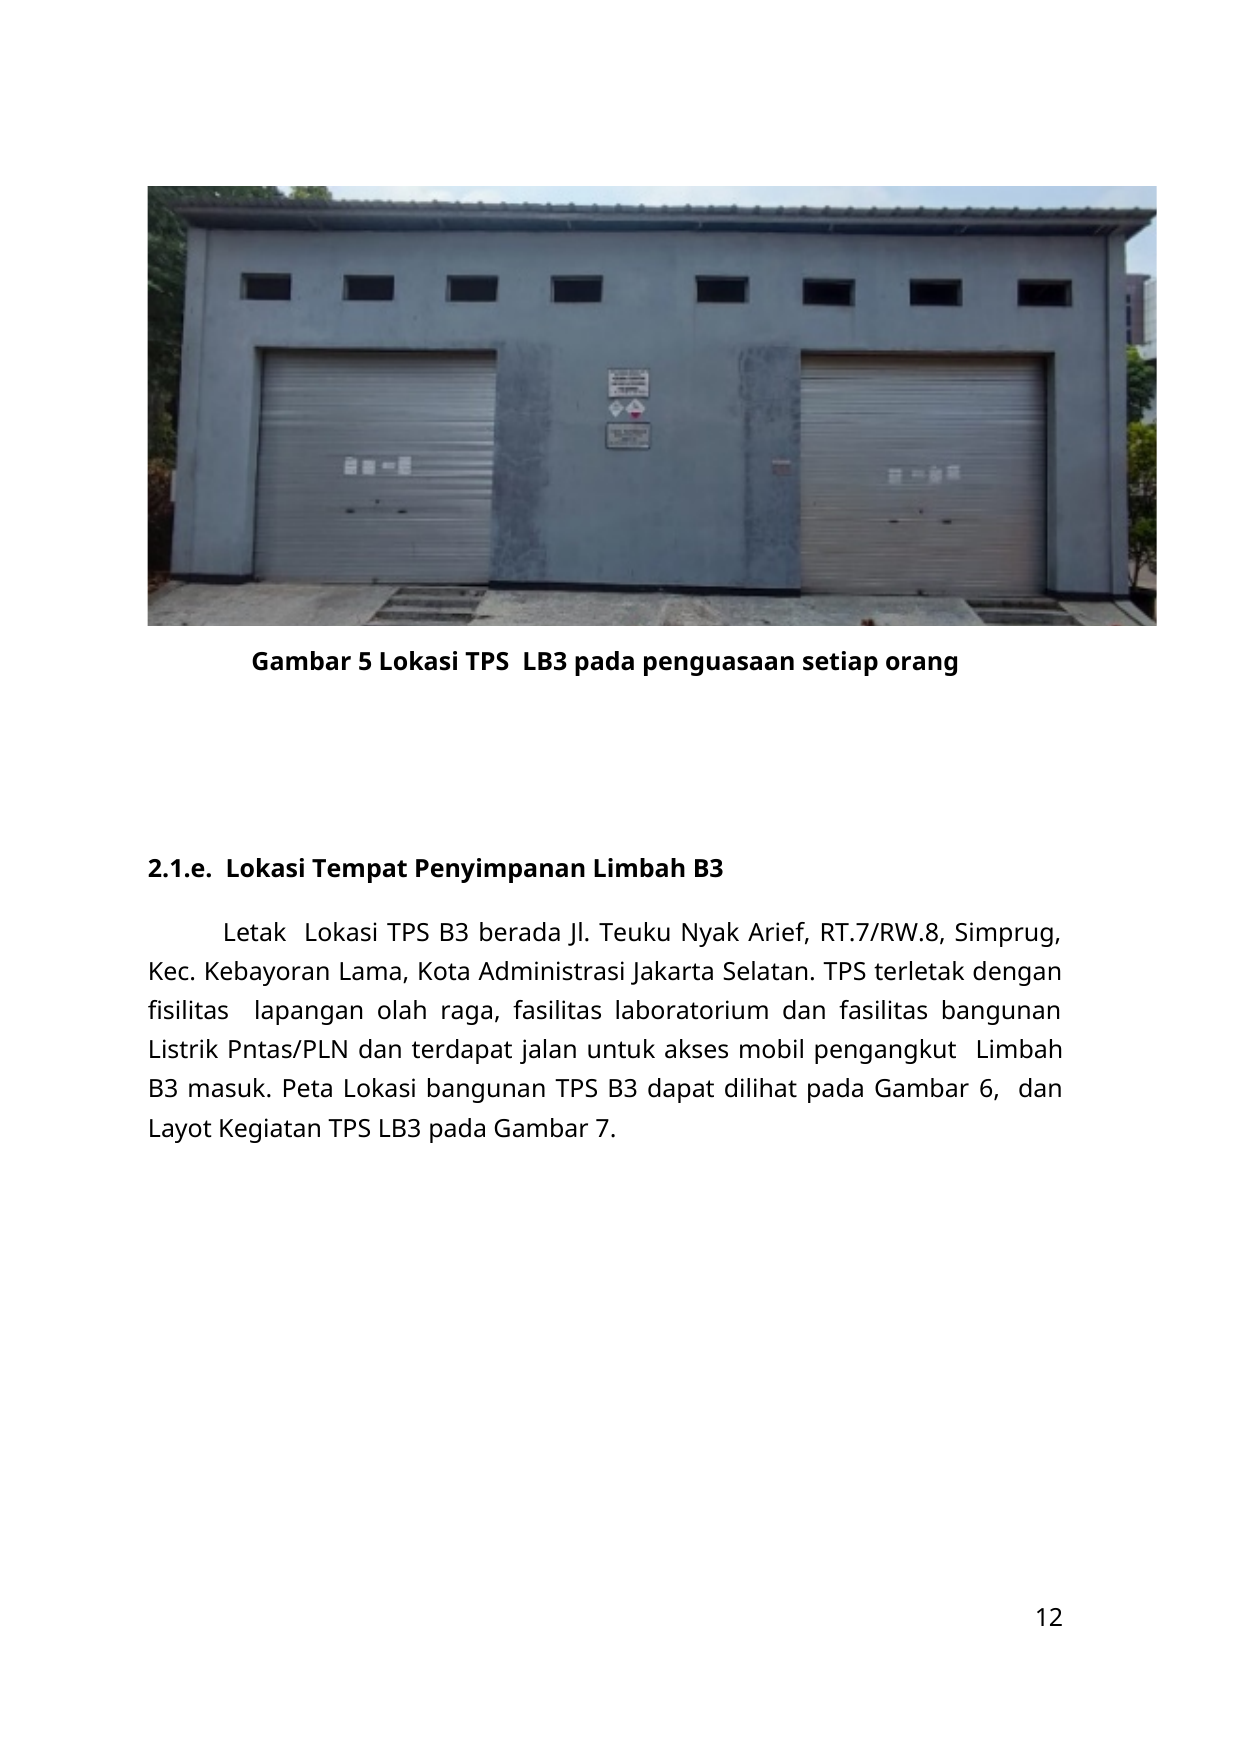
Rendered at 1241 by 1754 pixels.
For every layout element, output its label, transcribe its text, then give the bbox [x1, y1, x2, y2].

text Gambar 5 Lokasi TPS LB3 pada penguasaan setiap orang [148, 643, 1063, 678]
subtitle 2.1.e. Lokasi Tempat Penyimpanan Limbah B3 [148, 850, 1063, 884]
picture [147, 186, 1157, 626]
text Letak Lokasi TPS B3 berada Jl. Teuku Nyak Arief, RT.7/RW.8, Simprug, Kec. Kebayoran Lama, Kota Administrasi Jakarta Selatan. TPS terletak dengan fisilitas lapangan olah raga, fasilitas laboratorium dan fasilitas bangunan Listrik Pntas/PLN dan terdapat jalan untuk akses mobil pengangkut Limbah B3 masuk. Peta Lokasi bangunan TPS B3 dapat dilihat pada Gambar 6, dan Layot Kegiatan TPS LB3 pada Gambar 7. [148, 914, 1063, 1144]
